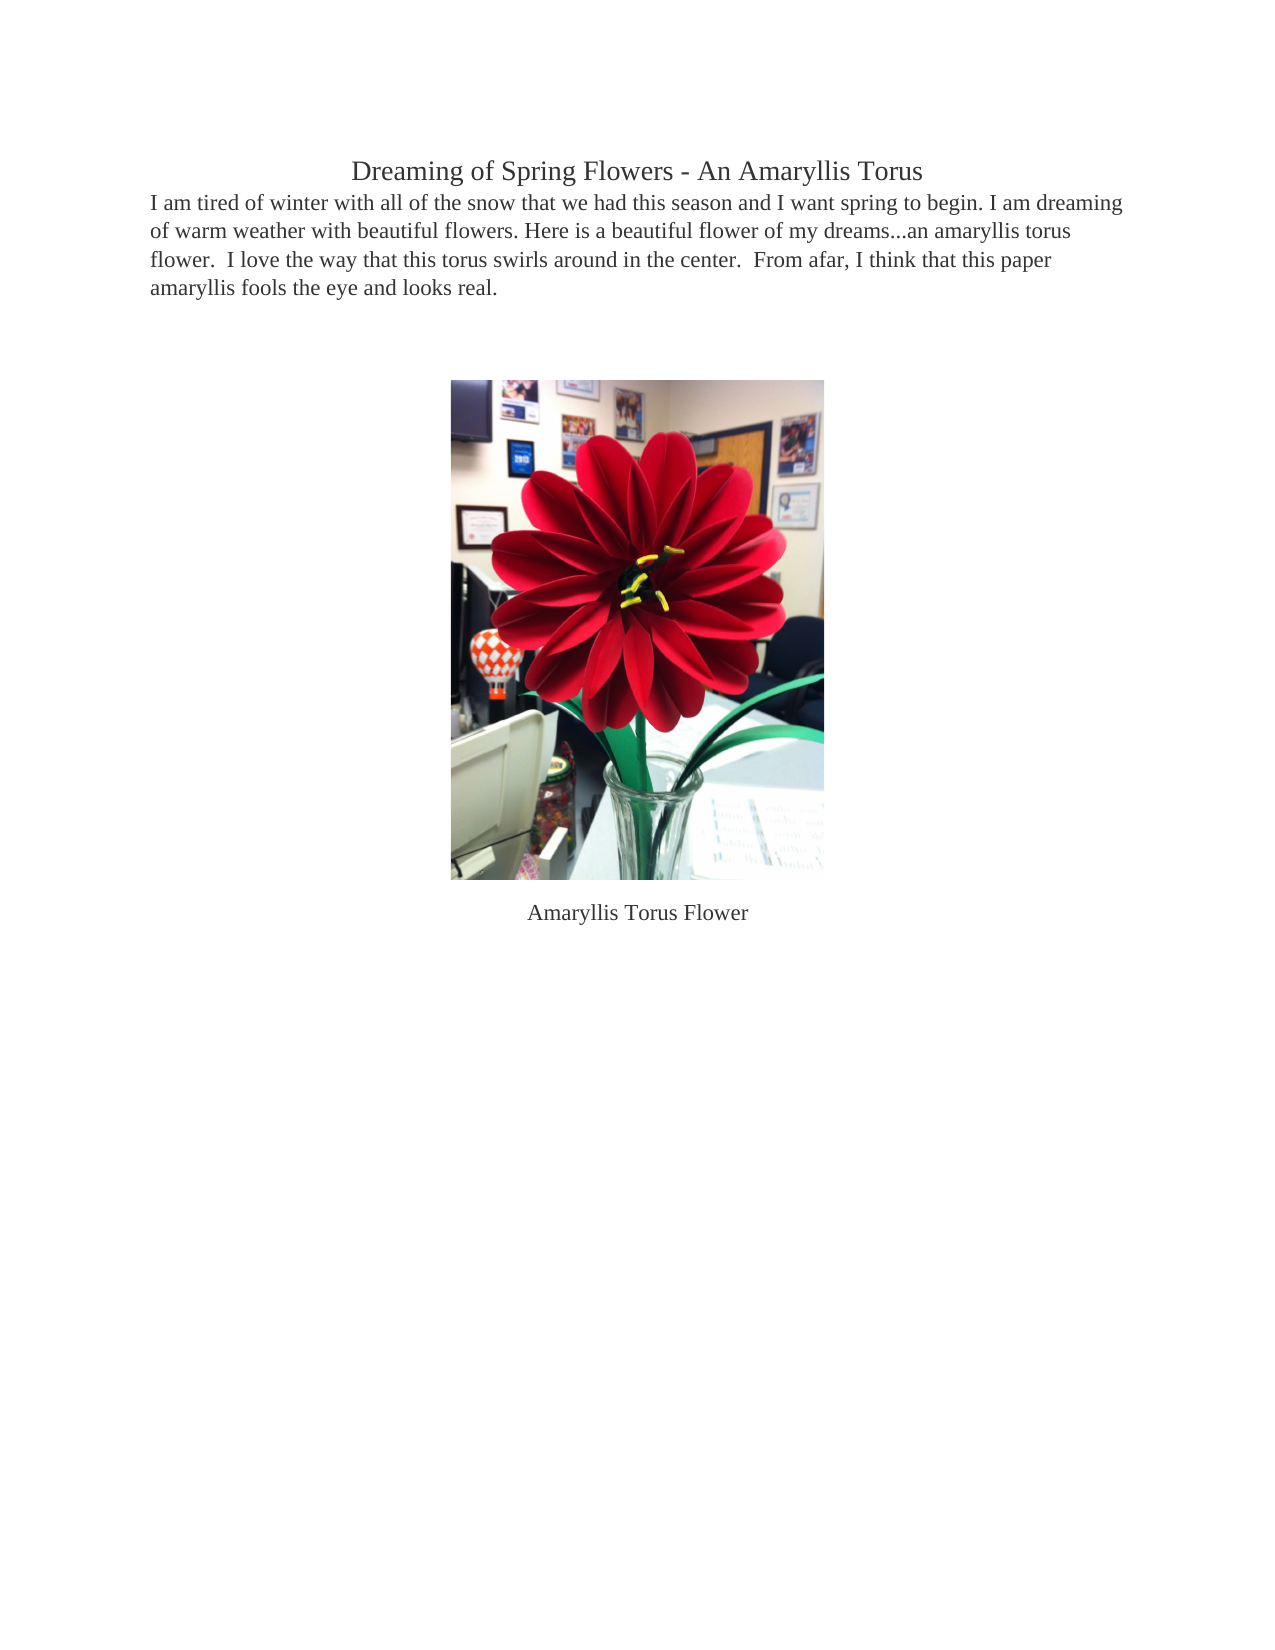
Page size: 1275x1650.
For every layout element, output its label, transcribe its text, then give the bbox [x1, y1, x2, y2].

text Amaryllis Torus Flower [150, 899, 1125, 925]
subtitle Dreaming of Spring Flowers - An Amaryllis Torus [150, 154, 1125, 187]
text I am tired of winter with all of the snow that we had this season and I want spring to begin. I am dreaming of warm weather with beautiful flowers. Here is a beautiful flower of my dreams...an amaryllis torus flower. I love the way that this torus swirls around in the center. From afar, I think that this paper amaryllis fools the eye and looks real. [150, 189, 1125, 361]
